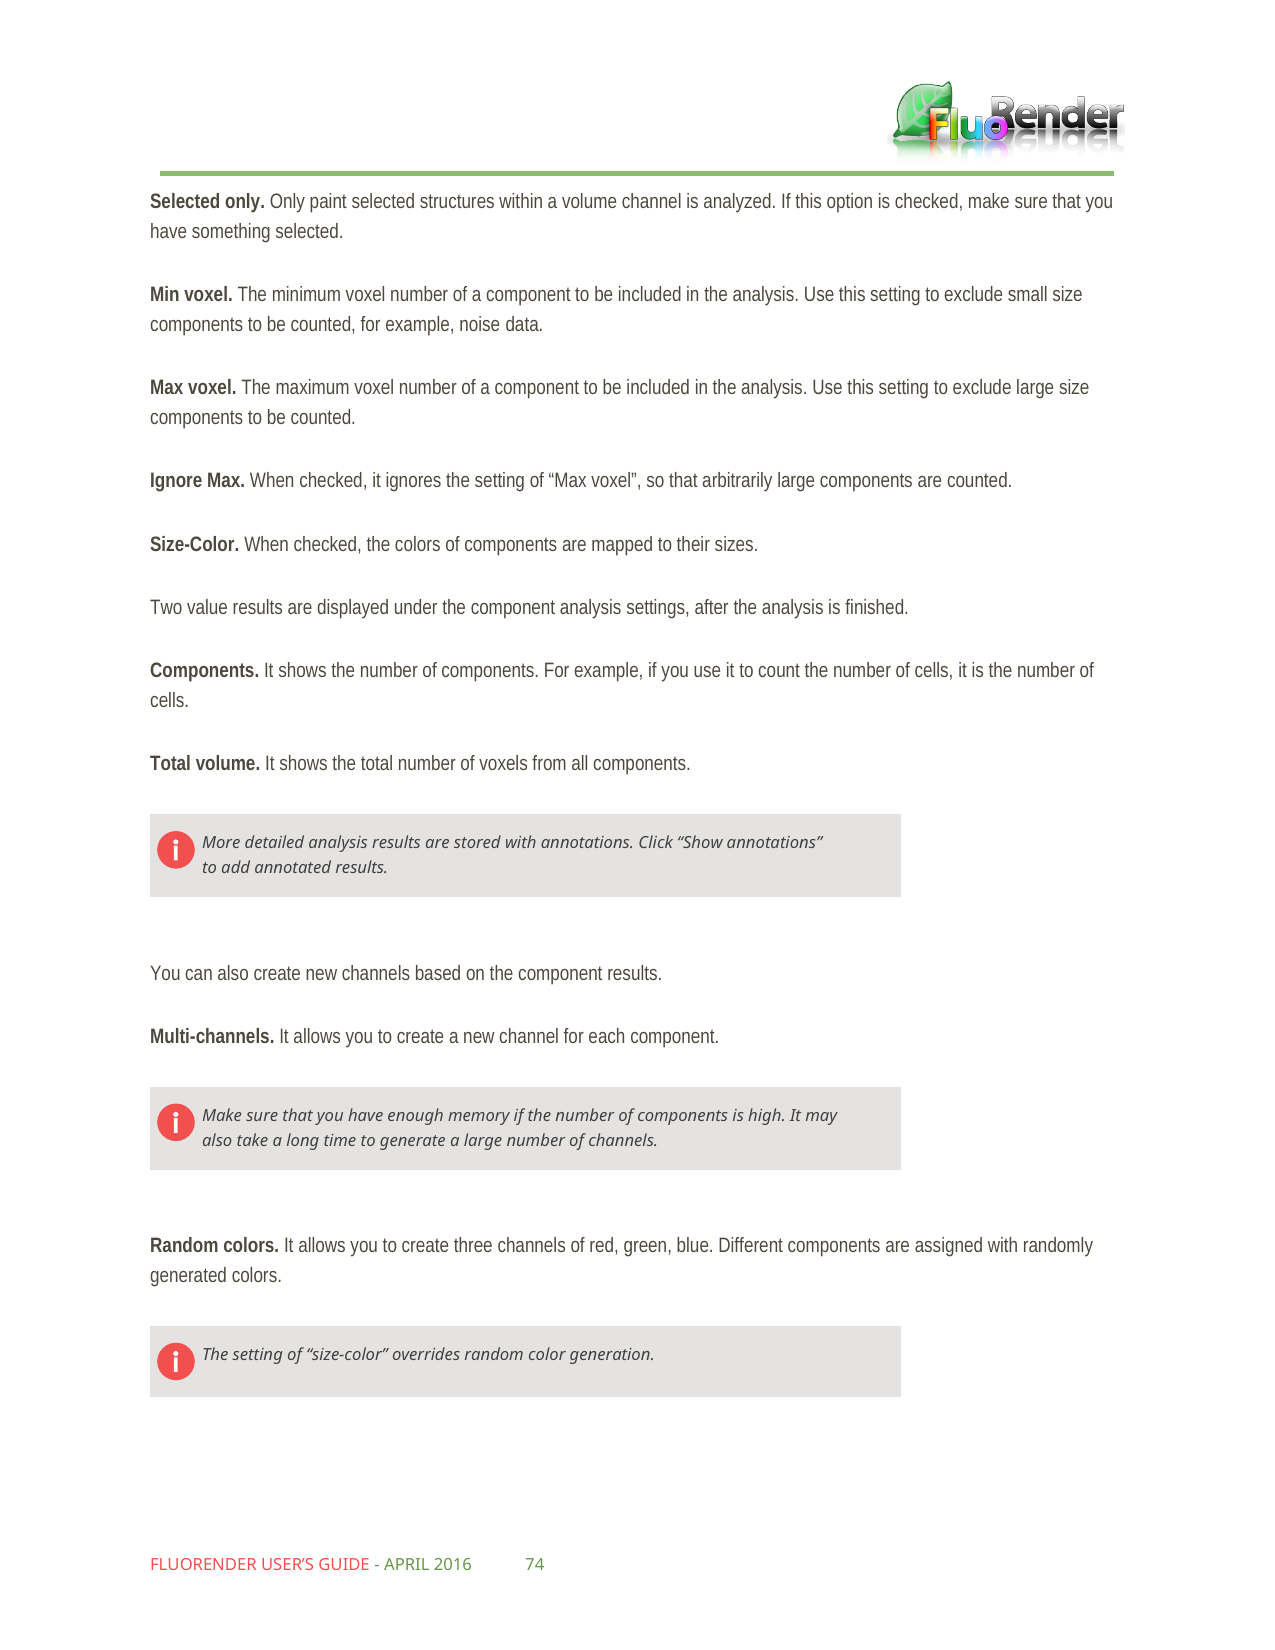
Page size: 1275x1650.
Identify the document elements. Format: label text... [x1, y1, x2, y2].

table_header The setting of “size-color” overrides random color generation. [202, 1326, 901, 1397]
text Two value results are displayed under the component analysis settings, after the analysis is finished. [150, 595, 1125, 619]
table_header More detailed analysis results are stored with annotations. Click “Show annotations” to add annotated results. [202, 814, 901, 897]
text Random colors. It allows you to create three channels of red, green, blue. Different components are assigned with randomly generated colors. [150, 1233, 1125, 1287]
table_header [150, 1326, 202, 1397]
text Ignore Max. When checked, it ignores the setting of “Max voxel”, so that arbitrarily large components are counted. [150, 468, 1125, 492]
table_header [150, 1087, 202, 1170]
text Selected only. Only paint selected structures within a volume channel is analyzed. If this option is checked, make sure that you have something selected. [150, 189, 1125, 243]
text You can also create new channels based on the component results. [150, 960, 1125, 984]
picture [887, 75, 1125, 165]
text Size-Color. When checked, the colors of components are mapped to their sizes. [150, 532, 1125, 556]
text Total volume. It shows the total number of voxels from all components. [150, 751, 1125, 775]
table_header Make sure that you have enough memory if the number of components is high. It may also take a long time to generate a large number of channels. [202, 1087, 901, 1170]
text Min voxel. The minimum voxel number of a component to be included in the analysis. Use this setting to exclude small size components to be counted, for example, noise data. [150, 282, 1125, 336]
text Components. It shows the number of components. For example, if you use it to count the number of cells, it is the number of cells. [150, 658, 1125, 712]
table_header [150, 814, 202, 897]
text Max voxel. The maximum voxel number of a component to be included in the analysis. Use this setting to exclude large size components to be counted. [150, 375, 1125, 429]
text Multi-channels. It allows you to create a new channel for each component. [150, 1024, 1125, 1048]
